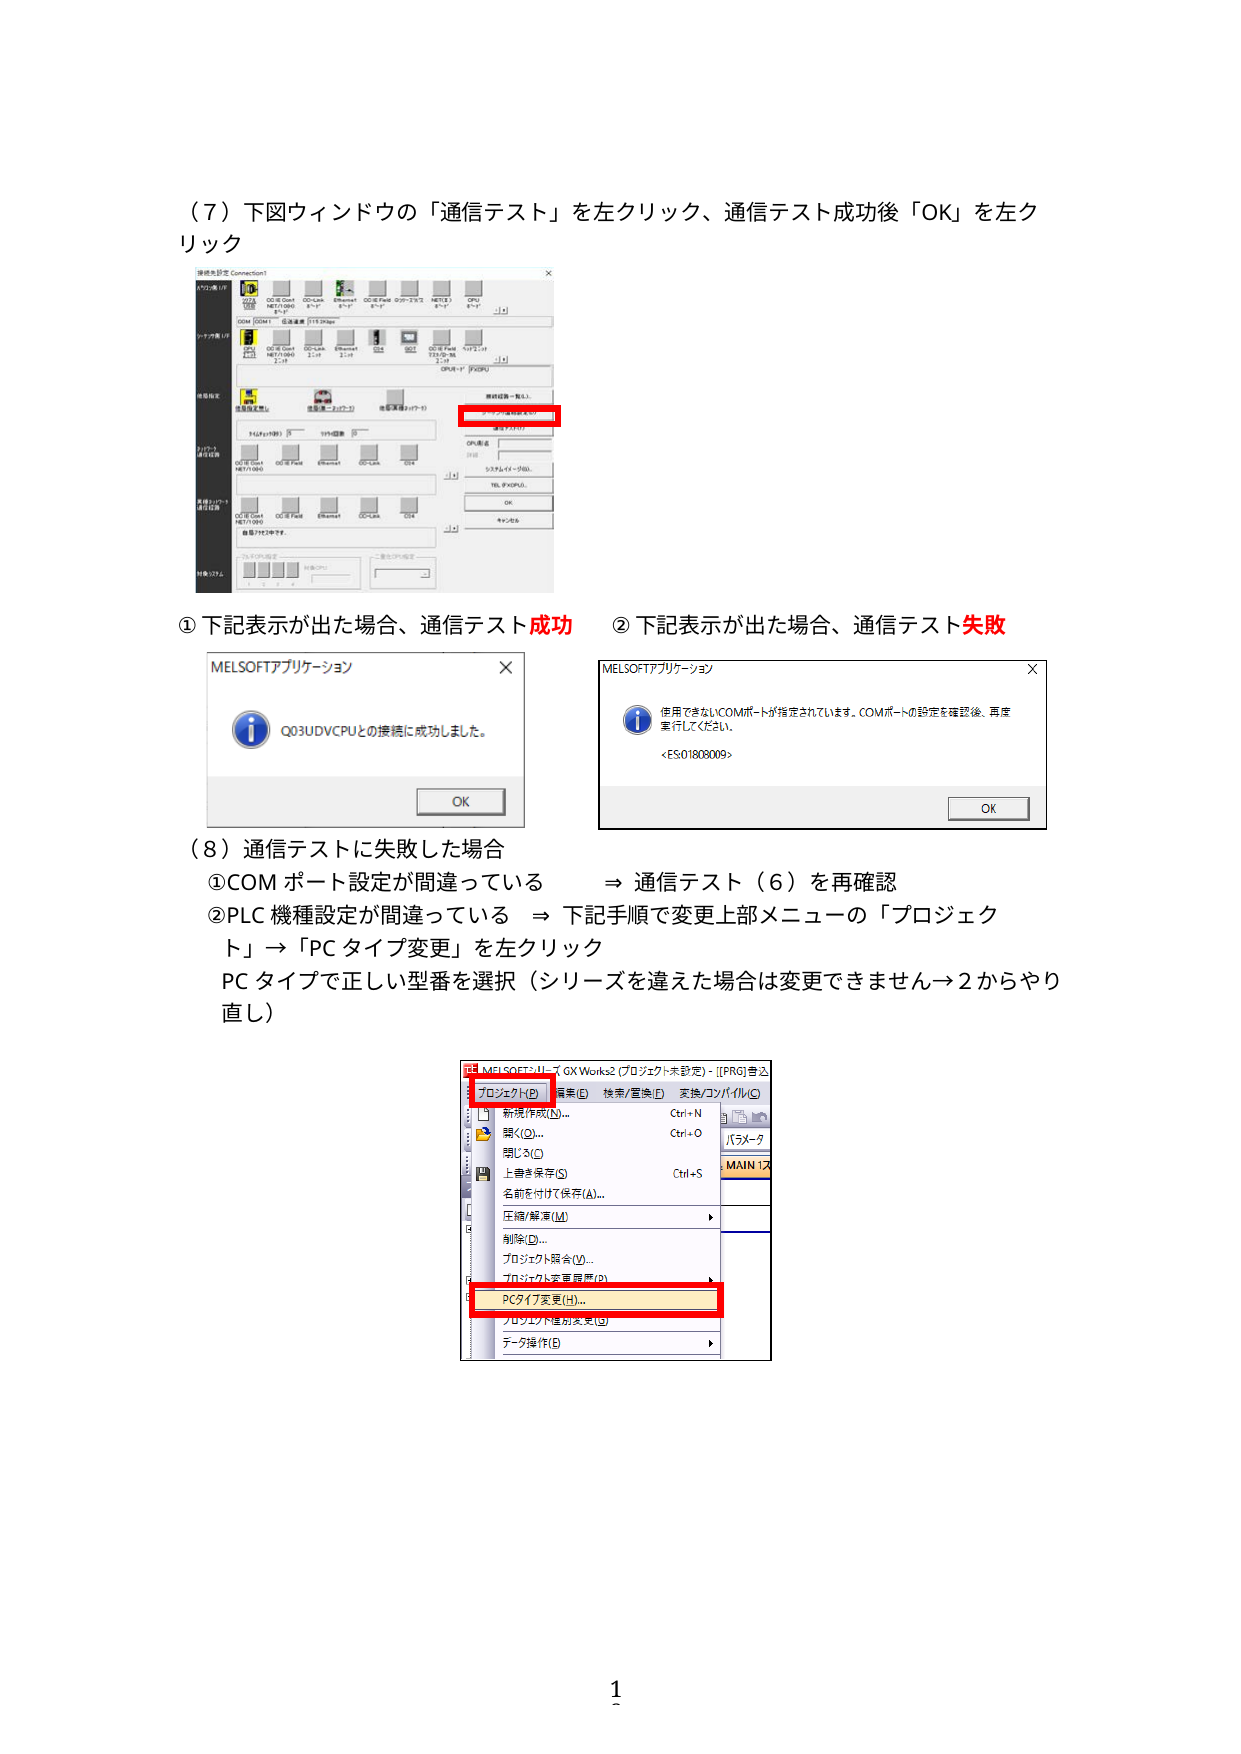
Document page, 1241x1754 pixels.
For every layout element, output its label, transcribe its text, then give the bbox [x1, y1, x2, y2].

picture [461, 1061, 770, 1359]
text PC タイプで正しい型番を選択（シリーズを違えた場合は変更できません→２からやり直し） [221, 964, 1065, 1027]
picture [206, 652, 525, 828]
text ②PLC 機種設定が間違っている ⇒ 下記手順で変更上部メニューの「プロジェクト」→「PC タイプ変更」を左クリック [207, 898, 1037, 962]
text （７）下図ウィンドウの「通信テスト」を左クリック、通信テスト成功後「OK」を左クリック [177, 195, 1065, 258]
picture [464, 412, 554, 421]
text ①COM ポート設定が間違っている ⇒ 通信テスト（６）を再確認 [207, 865, 1065, 897]
picture [195, 267, 554, 593]
text ①下記表示が出た場合、通信テスト成功 ②下記表示が出た場合、通信テスト失敗 [177, 608, 1065, 639]
picture [600, 661, 1046, 828]
